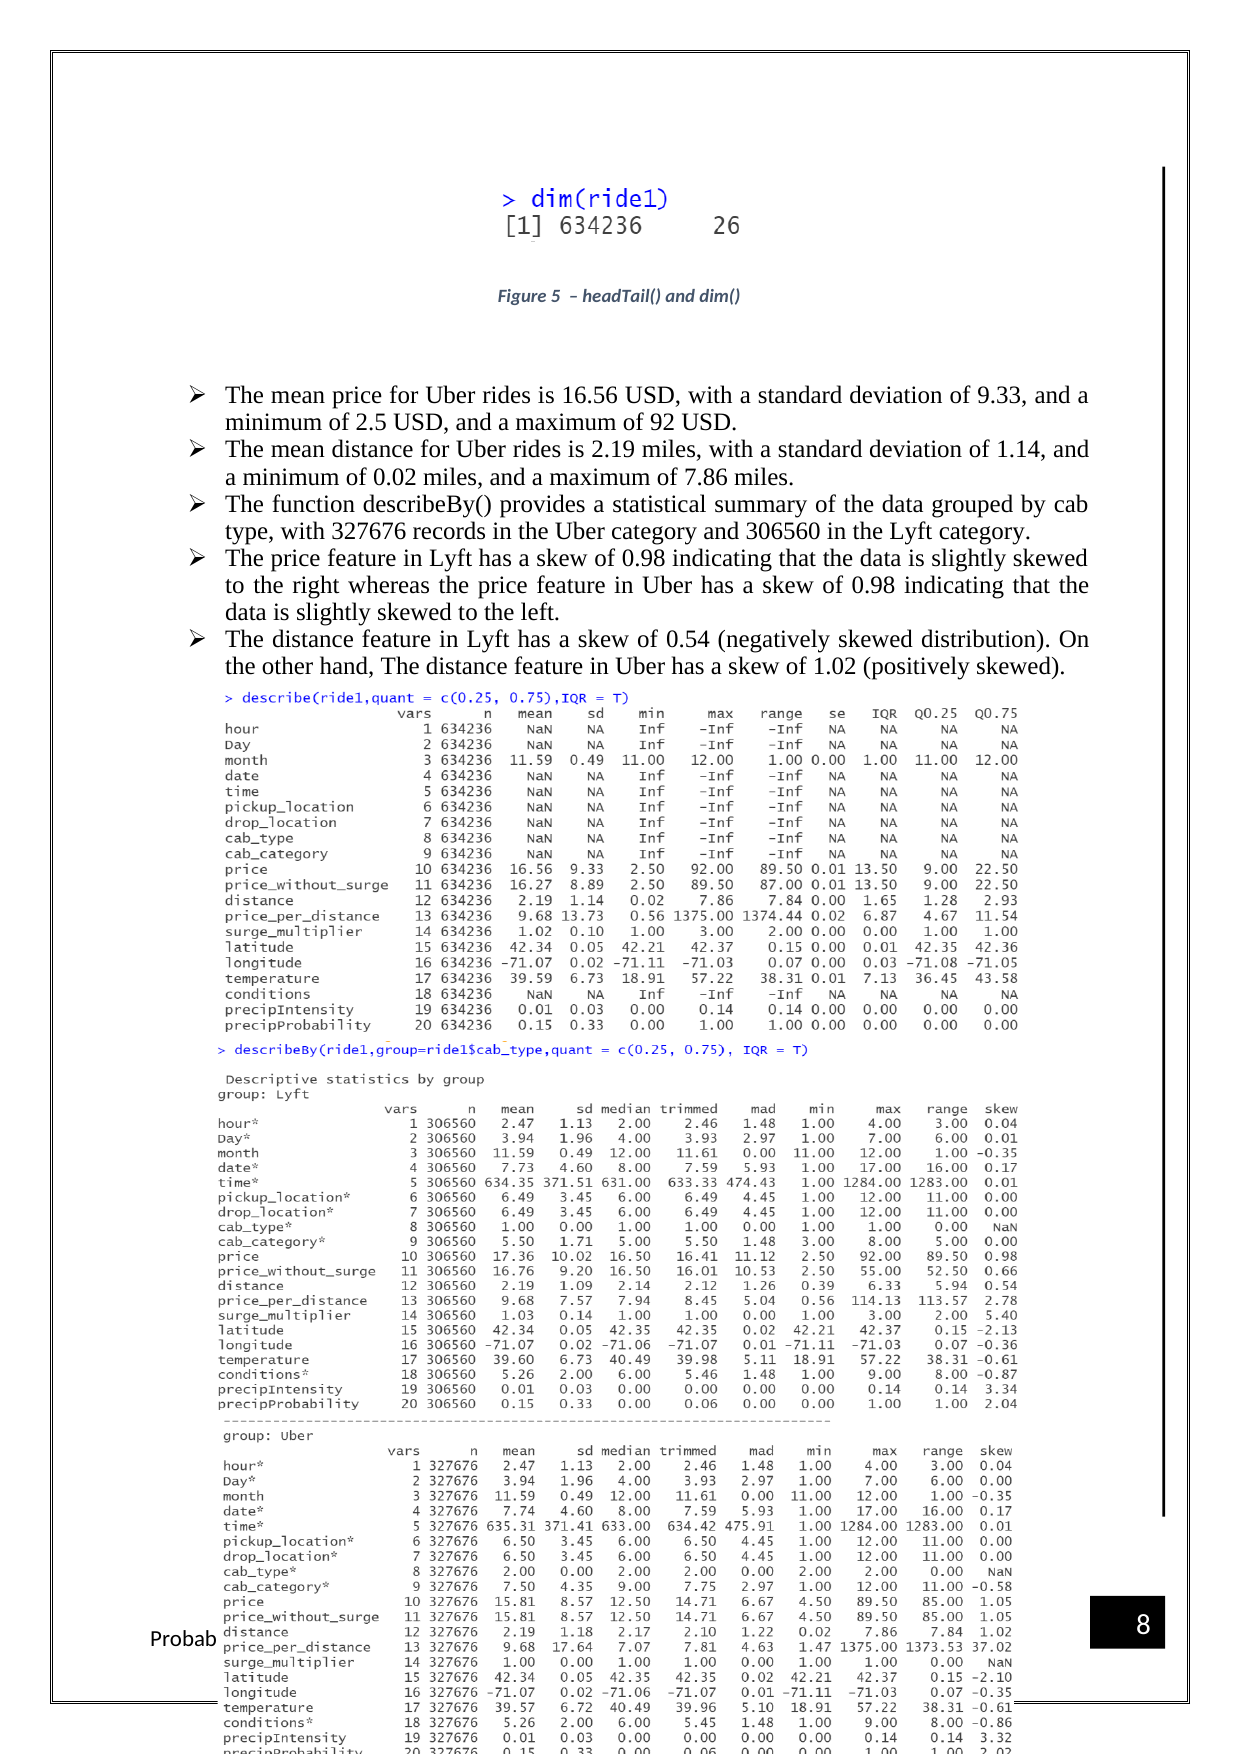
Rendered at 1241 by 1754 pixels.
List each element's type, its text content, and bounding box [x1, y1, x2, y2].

list The price feature in Lyft has a skew of 0.98 indicating that the data is slightly skewed to the right whereas the price feature in Uber has a skew of 0.98 indicating that the data is slightly skewed to the left. [187, 544, 1090, 626]
picture [496, 187, 744, 242]
picture [219, 690, 1021, 1032]
list The mean price for Uber rides is 16.56 USD, with a standard deviation of 9.33, and a minimum of 2.5 USD, and a maximum of 92 USD. [187, 382, 1090, 436]
list The function describeBy() provides a statistical summary of the data grouped by cab type, with 327676 records in the Uber category and 306560 in the Lyft category. [187, 490, 1090, 544]
list The mean distance for Uber rides is 2.19 miles, with a standard deviation of 1.14, and a minimum of 0.02 miles, and a maximum of 7.86 miles. [187, 436, 1090, 490]
text Figure 5 – headTail() and dim() [150, 284, 1090, 307]
picture [217, 1413, 1014, 1754]
list The distance feature in Lyft has a skew of 0.54 (negatively skewed distribution). On the other hand, The distance feature in Uber has a skew of 1.02 (positively skewed). [187, 626, 1090, 680]
picture [213, 1041, 1021, 1410]
